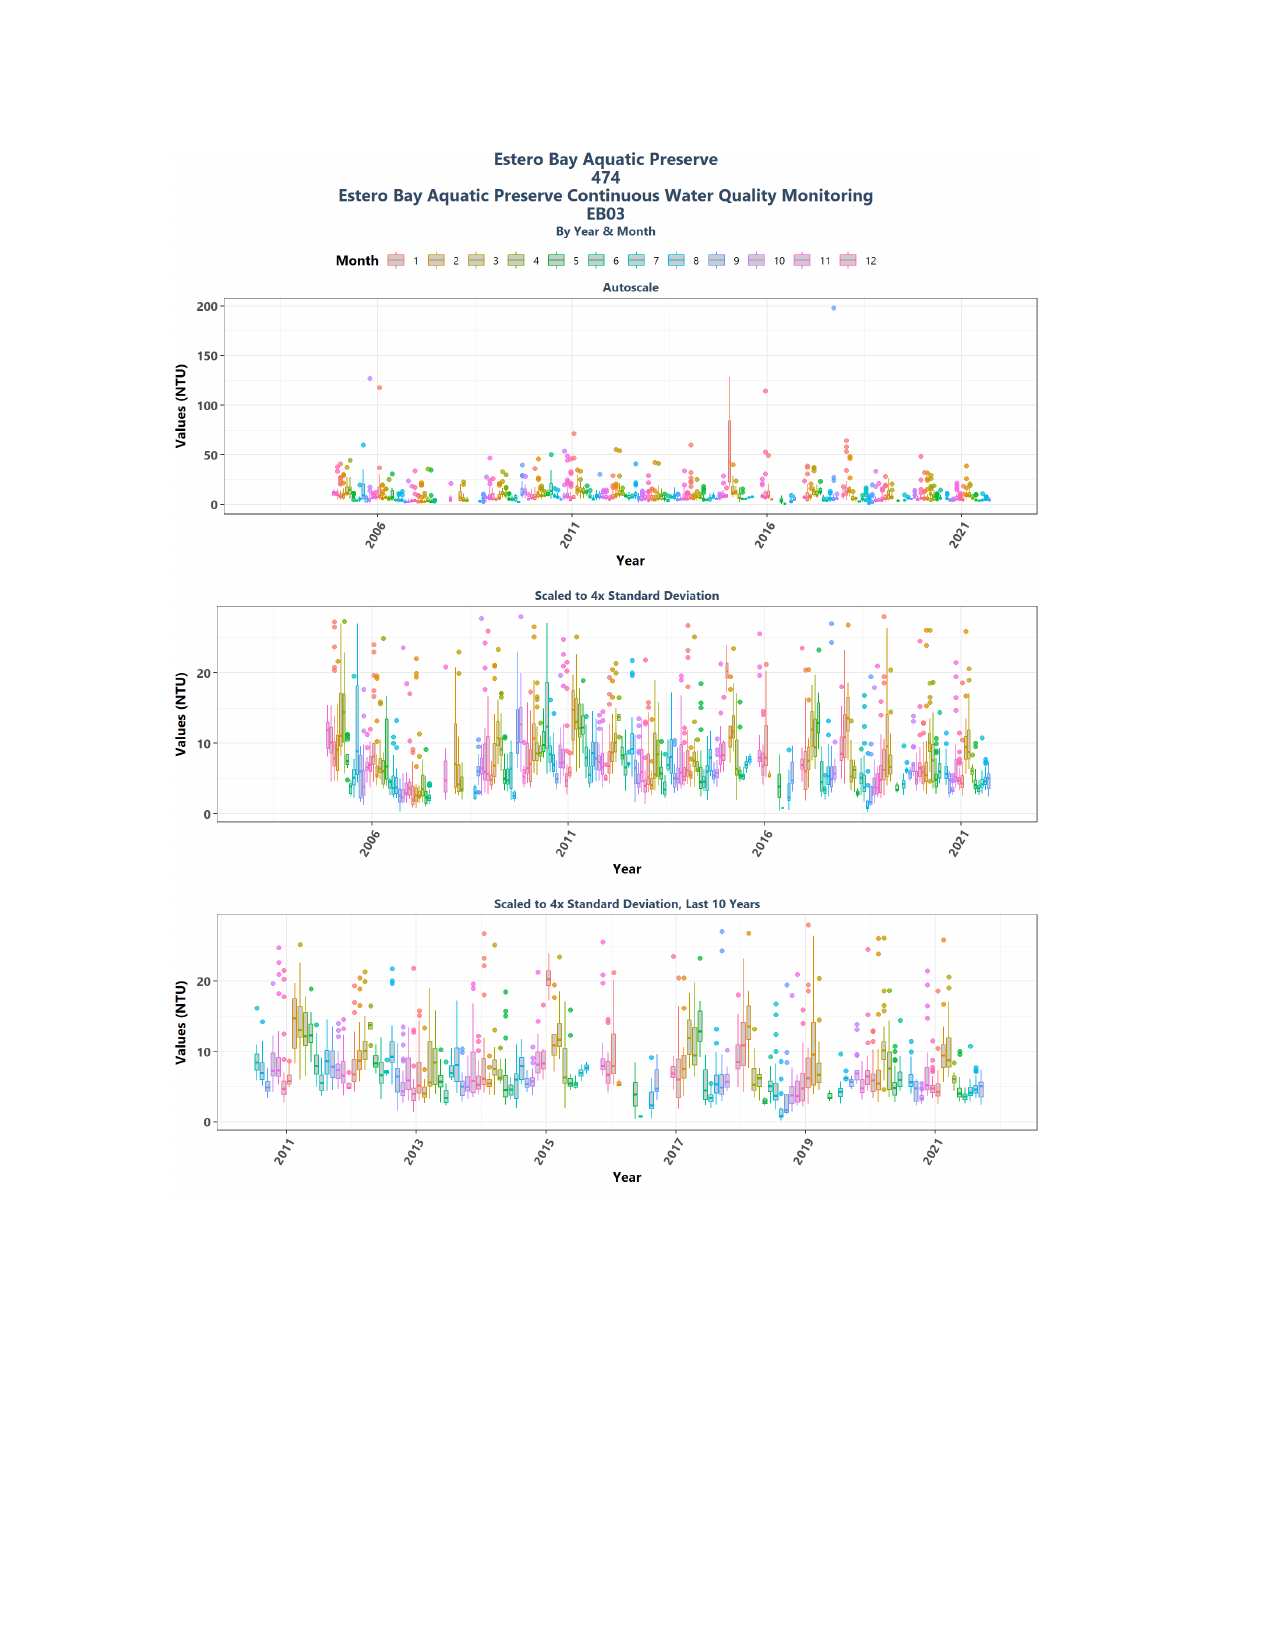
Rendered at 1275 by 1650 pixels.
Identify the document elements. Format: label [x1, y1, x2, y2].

picture [168, 150, 1044, 1200]
